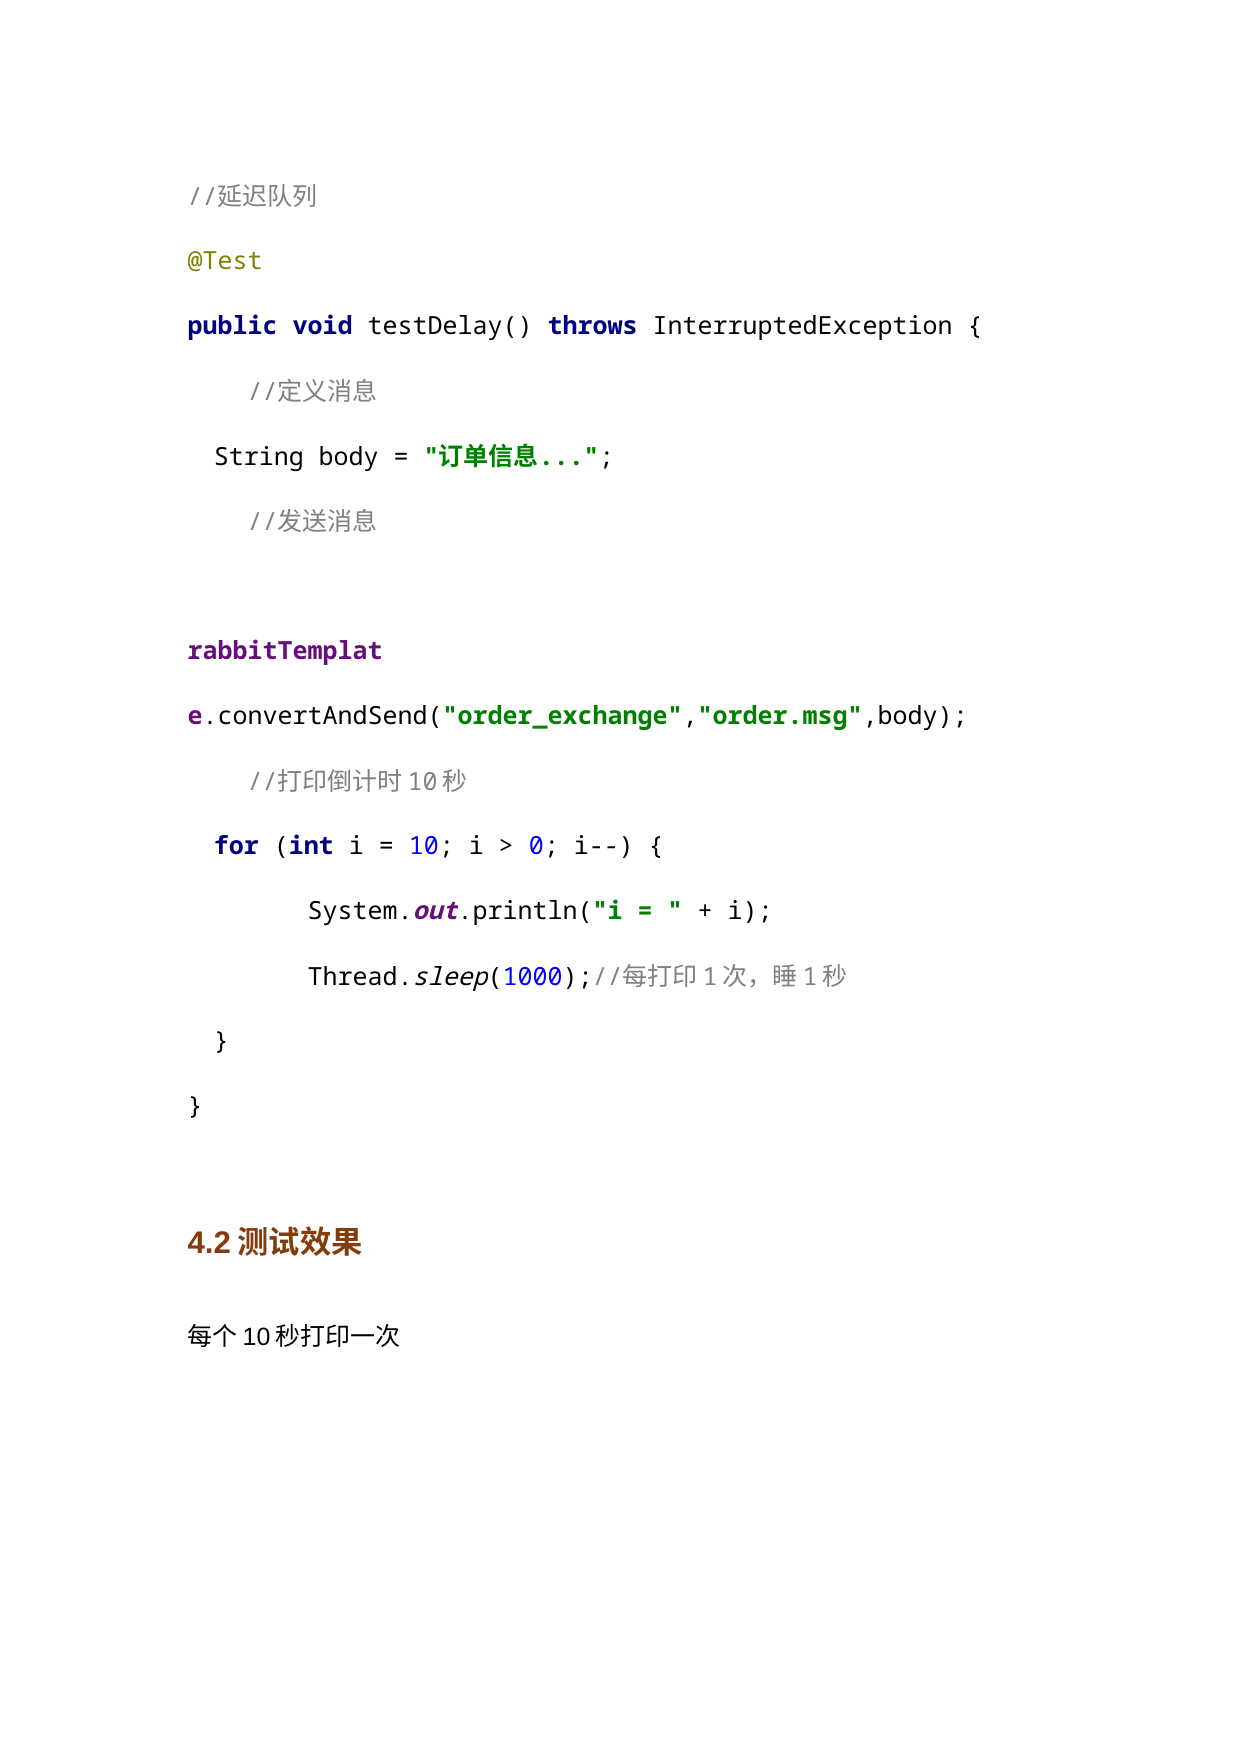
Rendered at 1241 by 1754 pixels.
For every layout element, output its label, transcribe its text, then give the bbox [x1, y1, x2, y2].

subtitle 4.2测试效果 [187, 1207, 1053, 1272]
text //延迟队列 @Test public void testDelay() throws InterruptedException { //定义消息 String body = "订单信息..."; //发送消息 rabbitTemplate.convertAndSend("order_exchange","order.msg",body); //打印倒计时10秒 for (int i = 10; i > 0; i--) { System.out.println("i = " + i); Thread.sleep(1000);//每打印1次，睡1秒 } } [187, 162, 1053, 1137]
text 每个10秒打印一次 [187, 1302, 1053, 1367]
